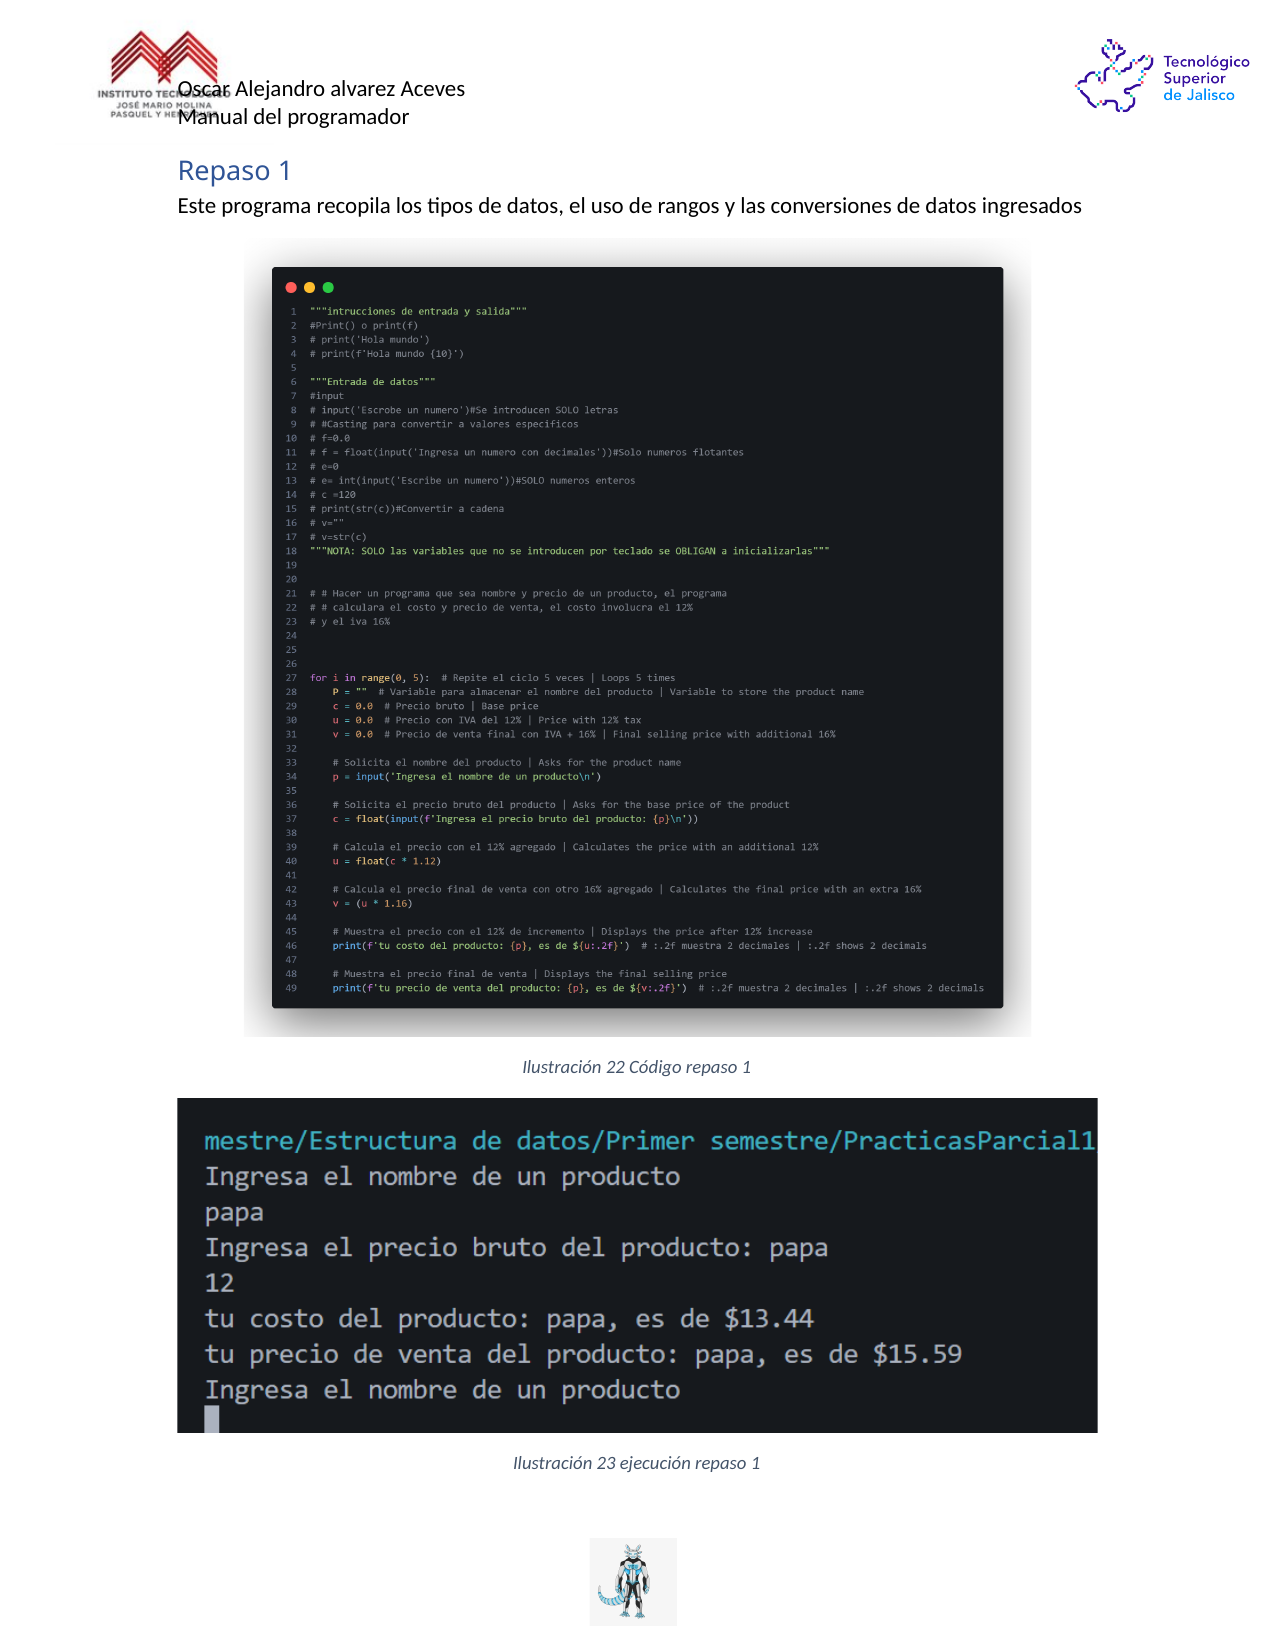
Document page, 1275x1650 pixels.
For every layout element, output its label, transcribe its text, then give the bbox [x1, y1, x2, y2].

subtitle Repaso 1 [177, 152, 1098, 189]
text Este programa recopila los tipos de datos, el uso de rangos y las conversiones de datos ingresados [177, 192, 1098, 219]
picture [243, 238, 1032, 1037]
picture [177, 1098, 1098, 1433]
picture [55, 3, 274, 145]
picture [1066, 32, 1258, 117]
